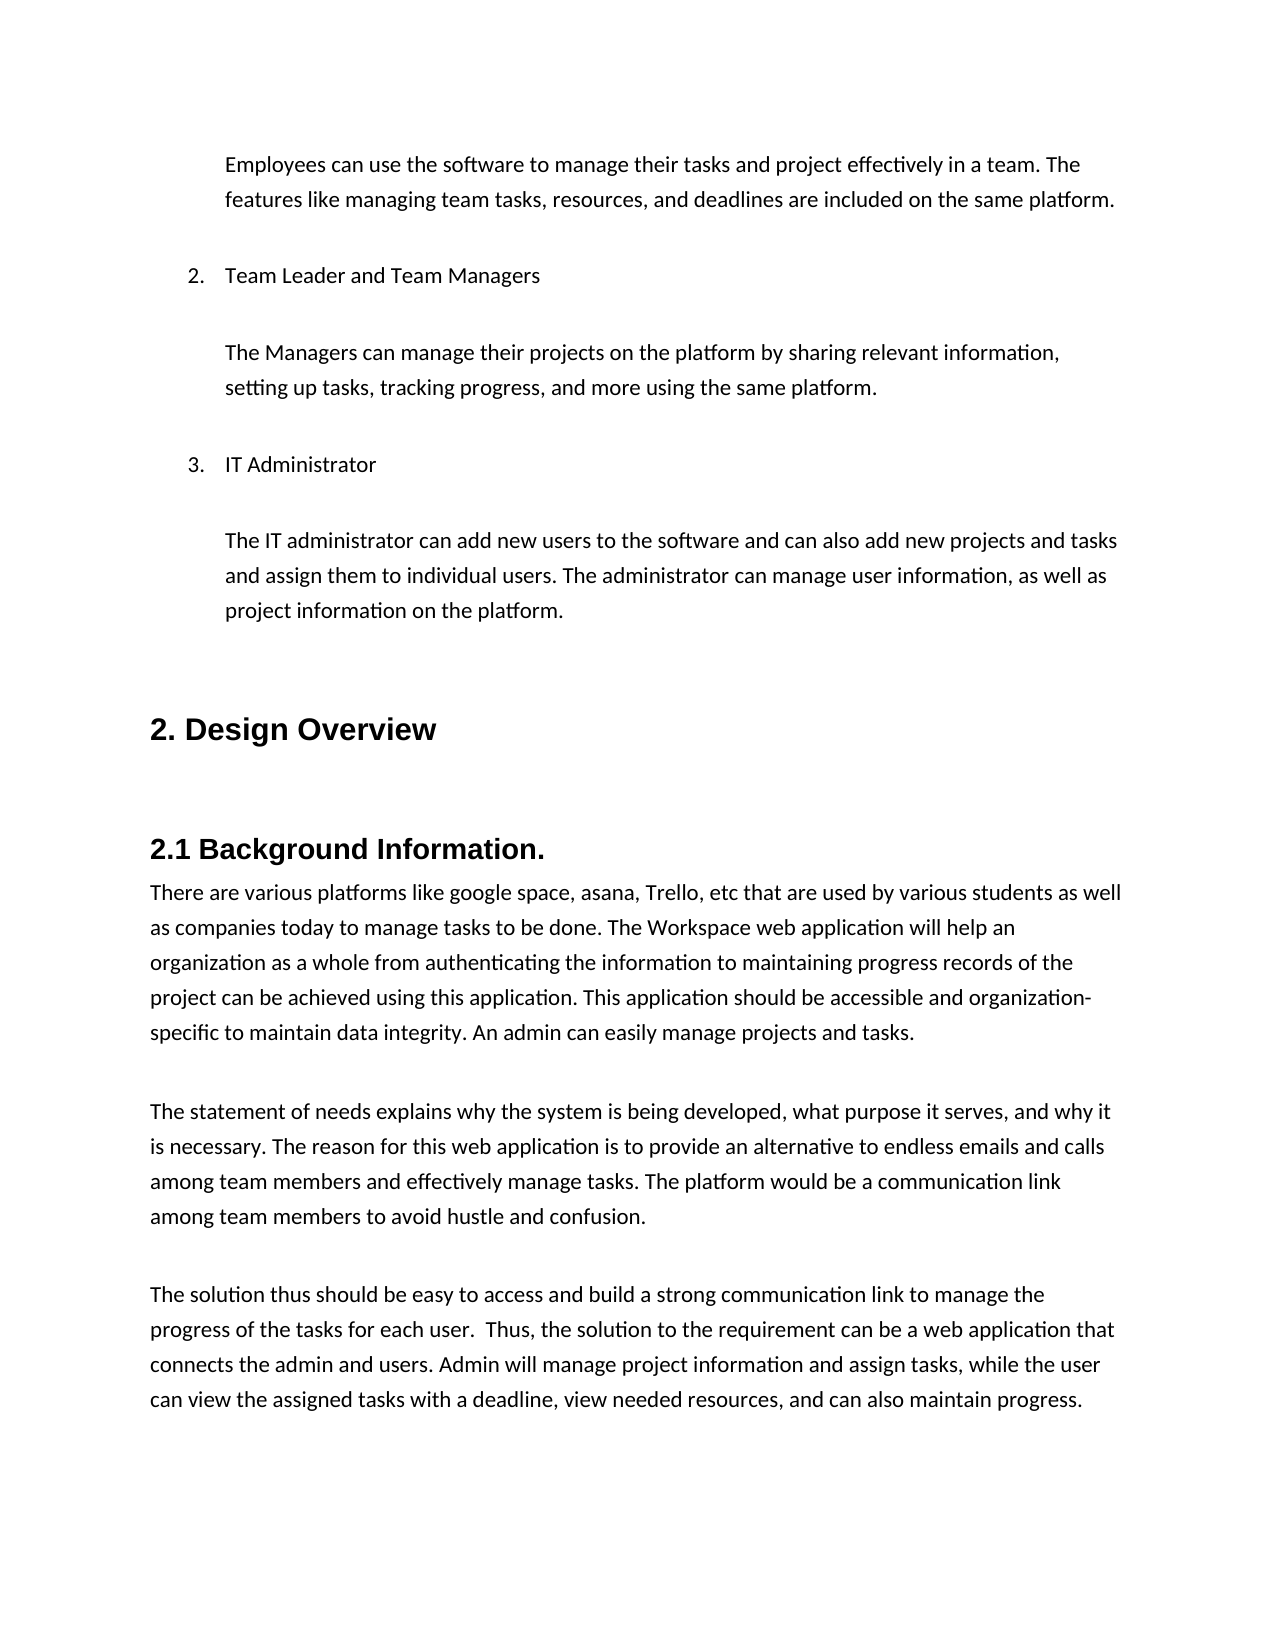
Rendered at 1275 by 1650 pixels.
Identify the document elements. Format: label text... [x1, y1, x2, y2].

subtitle 2. Design Overview [150, 711, 1125, 747]
text The solution thus should be easy to access and build a strong communication link to manage the progress of the tasks for each user. Thus, the solution to the requirement can be a web application that connects the admin and users. Admin will manage project information and assign tasks, while the user can view the assigned tasks with a deadline, view needed resources, and can also maintain progress. [150, 1280, 1125, 1413]
subtitle 2.1 Background Information. [150, 832, 1125, 866]
list Team Leader and Team Managers [187, 262, 1125, 327]
list IT Administrator [187, 450, 1125, 516]
text Employees can use the software to manage their tasks and project effectively in a team. The features like managing team tasks, resources, and deadlines are included on the same platform. [225, 150, 1125, 251]
text There are various platforms like google space, asana, Trello, etc that are used by various students as well as companies today to manage tasks to be done. The Workspace web application will help an organization as a whole from authenticating the information to maintaining progress records of the project can be achieved using this application. This application should be accessible and organization-specific to maintain data integrity. An admin can easily manage projects and tasks. [150, 878, 1125, 1046]
text The statement of needs explains why the system is being developed, what purpose it serves, and why it is necessary. The reason for this web application is to provide an alternative to endless emails and calls among team members and effectively manage tasks. The platform would be a communication link among team members to avoid hustle and confusion. [150, 1097, 1125, 1230]
text The Managers can manage their projects on the platform by sharing relevant information, setting up tasks, tracking progress, and more using the same platform. [225, 338, 1125, 439]
text The IT administrator can add new users to the software and can also add new projects and tasks and assign them to individual users. The administrator can manage user information, as well as project information on the platform. [225, 527, 1125, 662]
